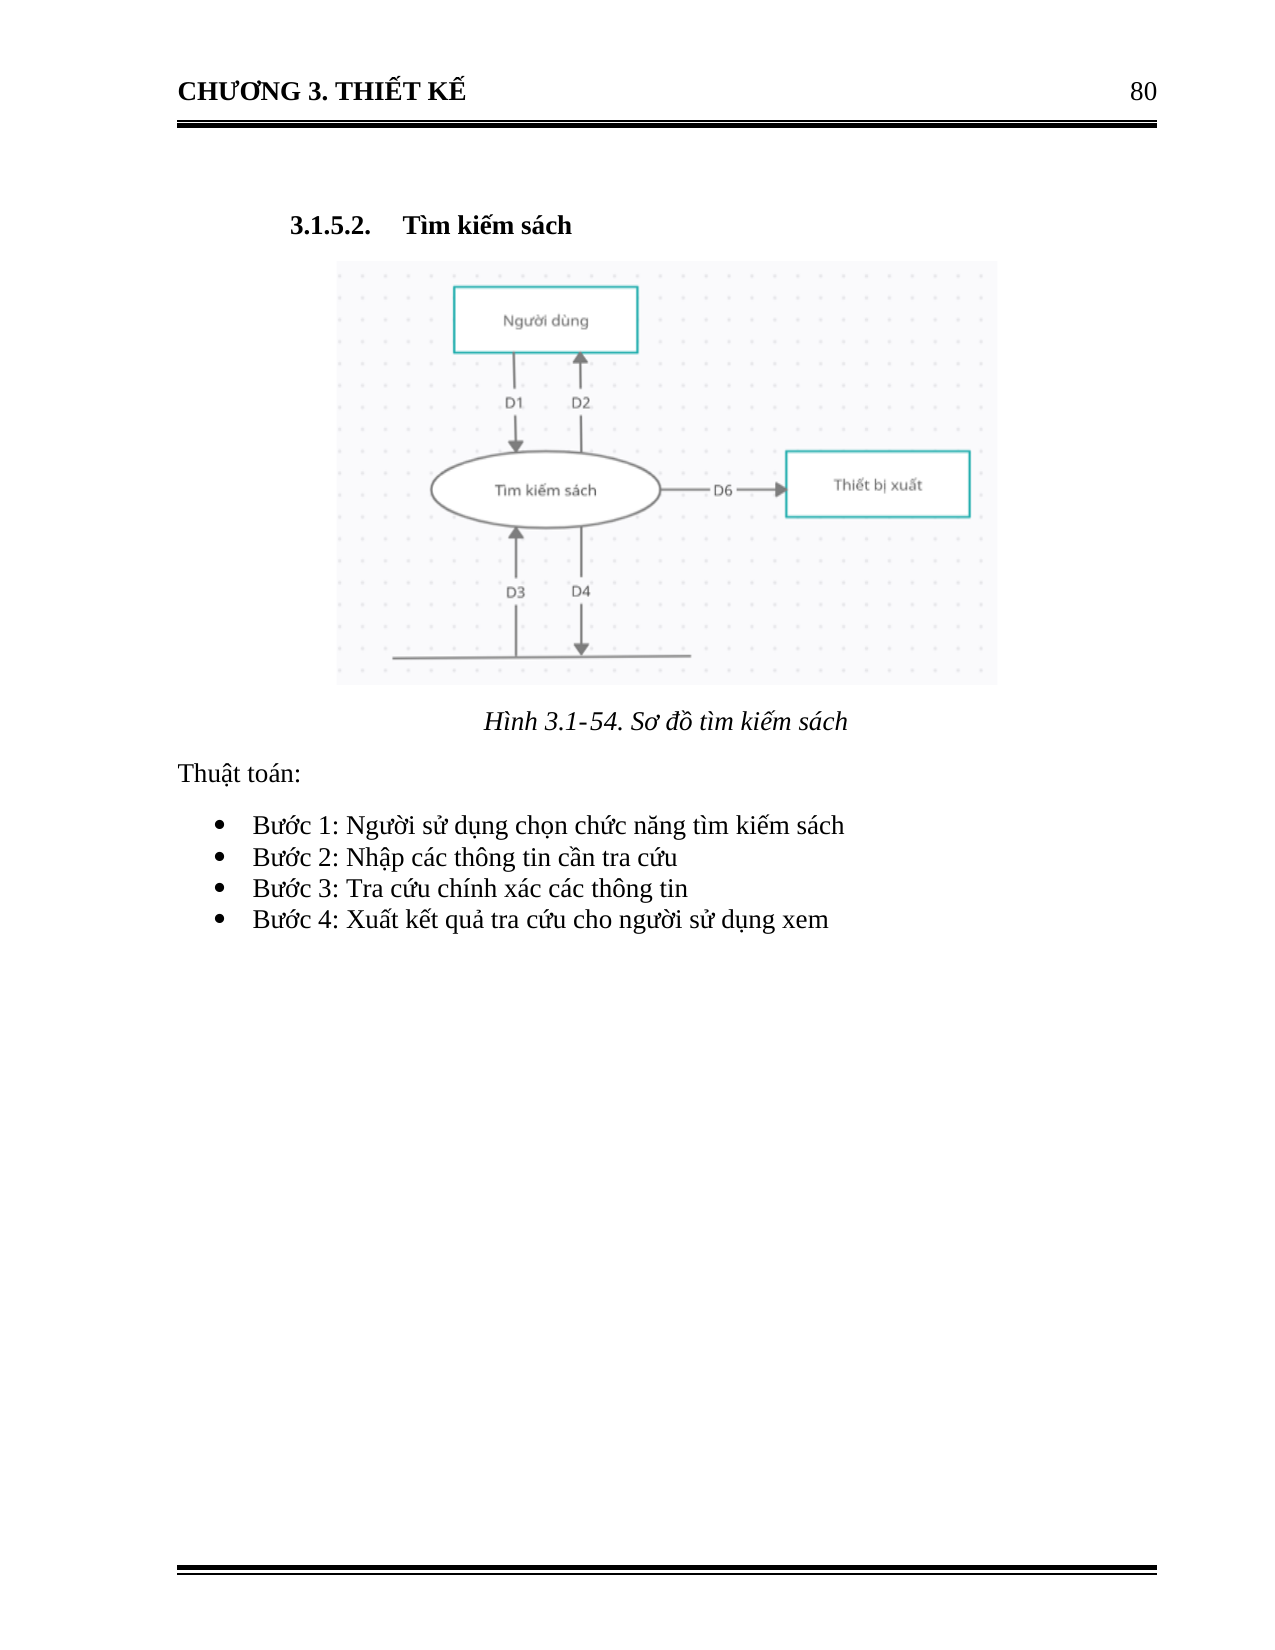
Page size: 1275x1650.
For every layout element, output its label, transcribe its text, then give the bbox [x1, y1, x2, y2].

list Bước 3: Tra cứu chính xác các thông tin [215, 872, 1157, 903]
list Bước 1: Người sử dụng chọn chức năng tìm kiếm sách [215, 809, 1157, 841]
text Thuật toán: [177, 757, 1157, 789]
list Bước 2: Nhập các thông tin cần tra cứu [215, 841, 1157, 872]
list Bước 4: Xuất kết quả tra cứu cho người sử dụng xem [215, 903, 1157, 934]
picture [336, 261, 998, 685]
subtitle Tìm kiếm sách [290, 209, 1157, 240]
